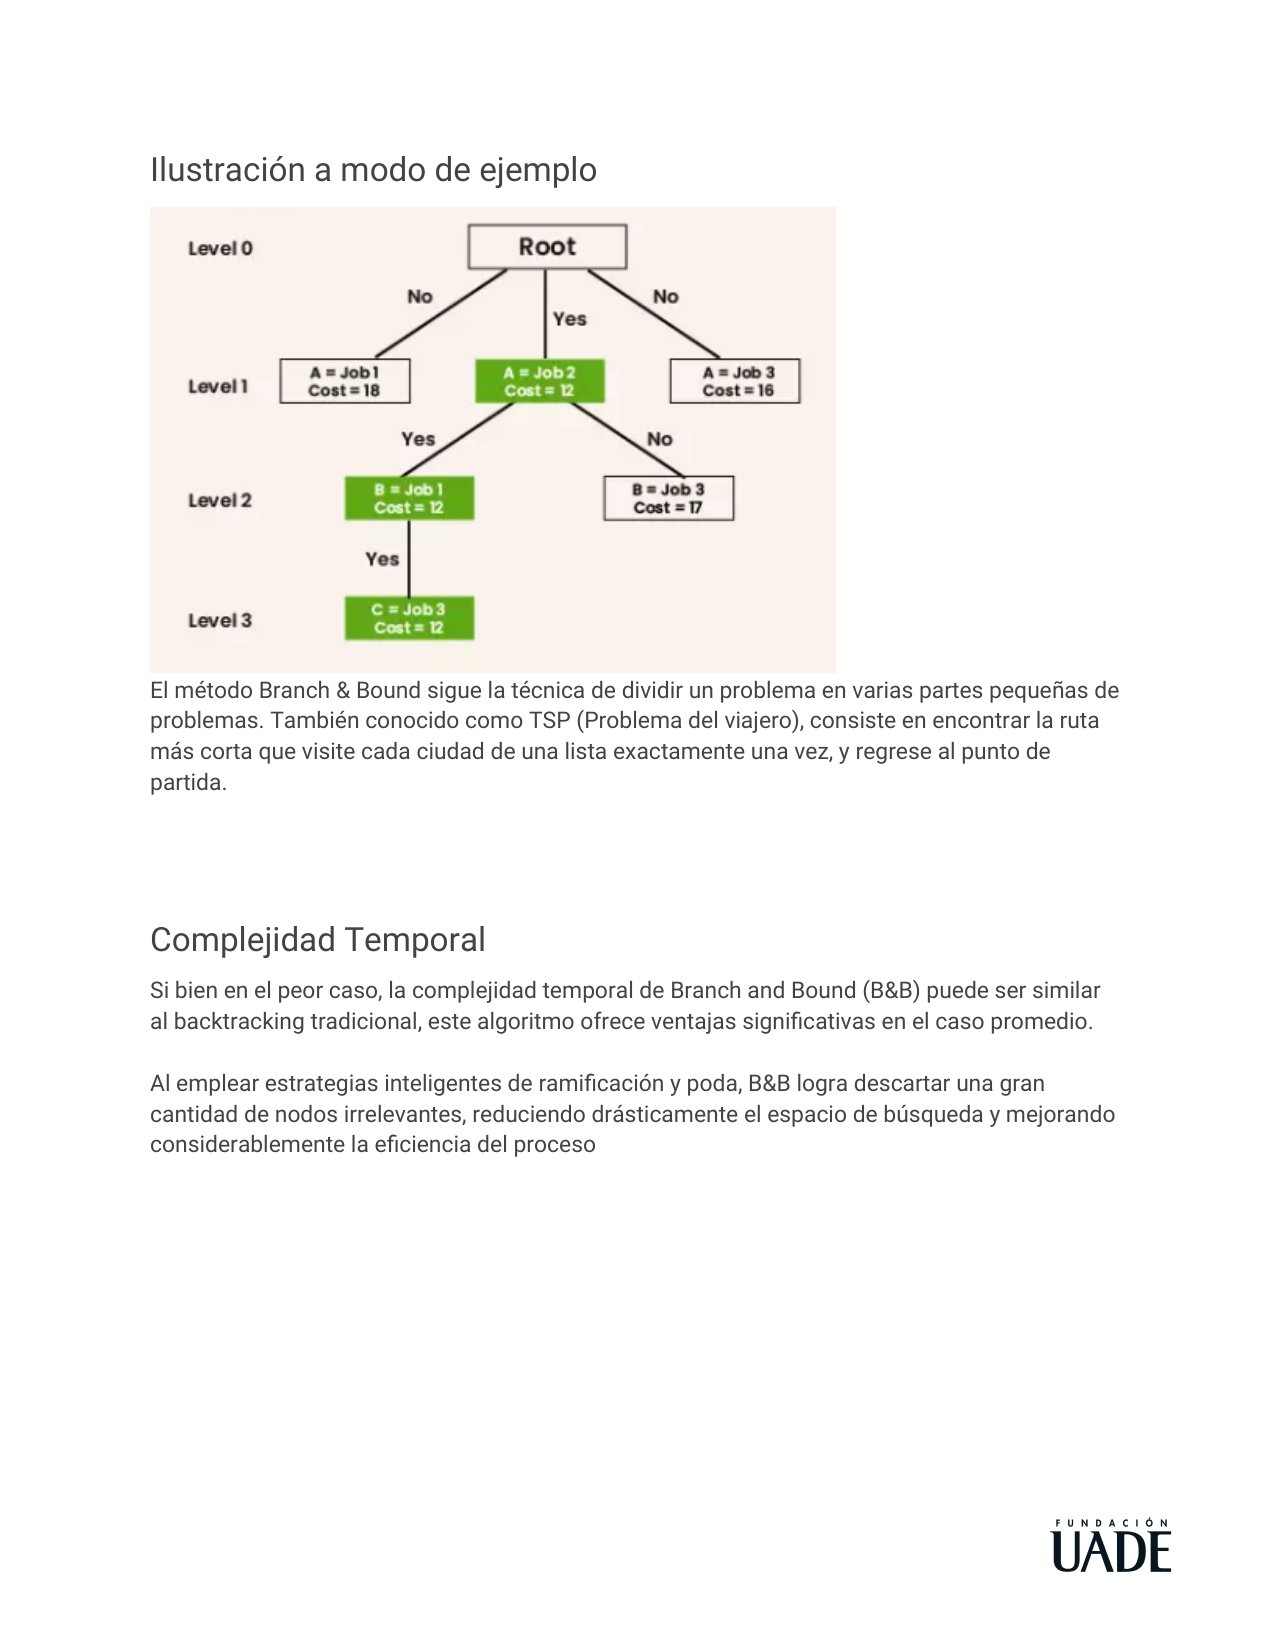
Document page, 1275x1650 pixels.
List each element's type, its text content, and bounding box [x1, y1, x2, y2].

subtitle Ilustración a modo de ejemplo [150, 150, 1125, 189]
text El método Branch & Bound sigue la técnica de dividir un problema en varias partes pequeñas de problemas. También conocido como TSP (Problema del viajero), consiste en encontrar la ruta más corta que visite cada ciudad de una lista exactamente una vez, y regrese al punto de partida. [150, 677, 1125, 796]
picture [150, 207, 836, 673]
picture [1050, 1517, 1172, 1572]
subtitle Complejidad Temporal [150, 920, 1125, 959]
text Si bien en el peor caso, la complejidad temporal de Branch and Bound (B&B) puede ser similar al backtracking tradicional, este algoritmo ofrece ventajas significativas en el caso promedio. [150, 977, 1125, 1035]
text Al emplear estrategias inteligentes de ramificación y poda, B&B logra descartar una gran cantidad de nodos irrelevantes, reduciendo drásticamente el espacio de búsqueda y mejorando considerablemente la eficiencia del proceso [150, 1070, 1125, 1158]
